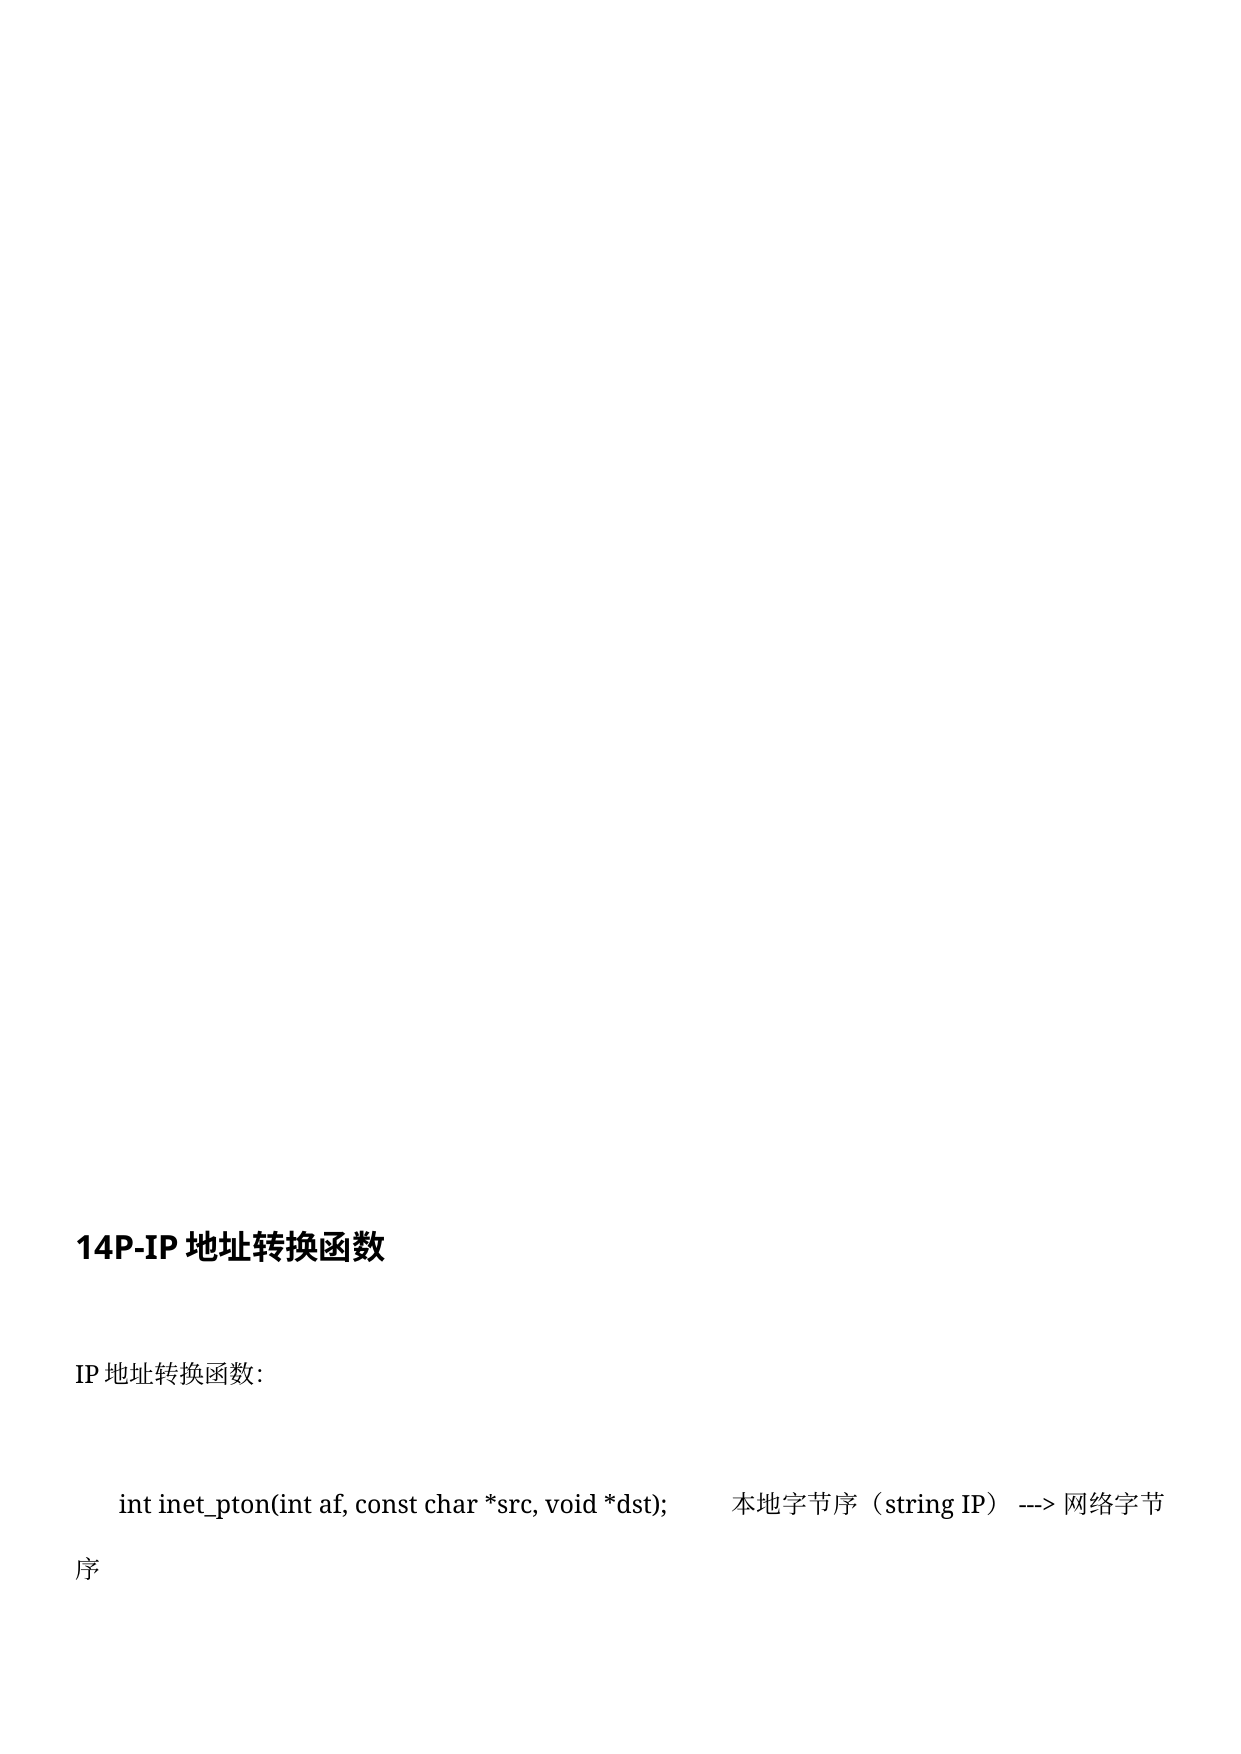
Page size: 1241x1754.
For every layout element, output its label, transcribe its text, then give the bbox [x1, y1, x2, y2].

text int inet_pton(int af, const char *src, void *dst); 本地字节序（string IP） ---> 网络字节序 [75, 1470, 1165, 1600]
subtitle 14P-IP地址转换函数 [75, 1213, 1165, 1278]
text IP地址转换函数： [75, 1340, 1165, 1405]
